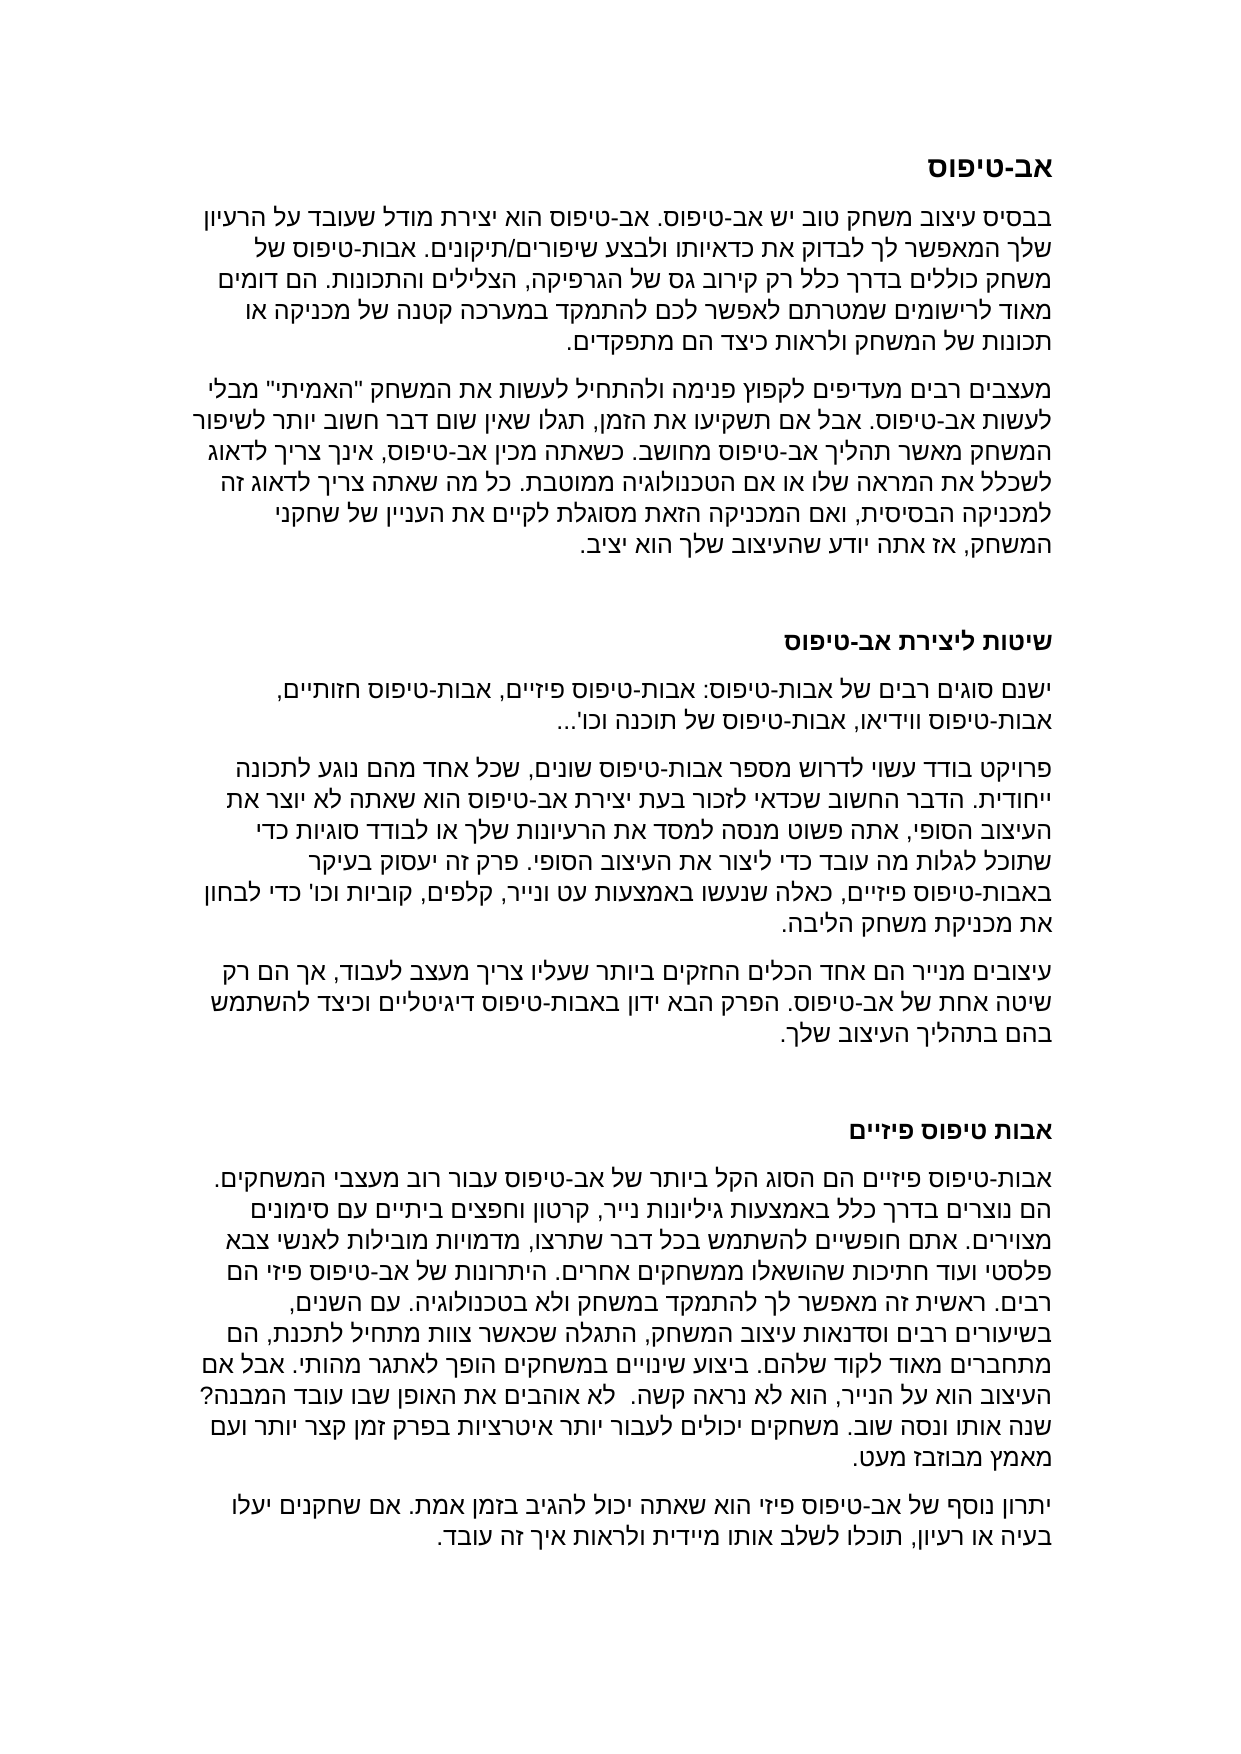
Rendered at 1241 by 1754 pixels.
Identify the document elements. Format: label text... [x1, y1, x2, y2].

text אב-טיפוס [187, 150, 1053, 183]
text מעצבים רבים מעדיפים לקפוץ פנימה ולהתחיל לעשות את המשחק "האמיתי" מבלי לעשות אב-טיפוס. אבל אם תשקיעו את הזמן, תגלו שאין שום דבר חשוב יותר לשיפור המשחק מאשר תהליך אב-טיפוס מחושב. כשאתה מכין אב-טיפוס, אינך צריך לדאוג לשכלל את המראה שלו או אם הטכנולוגיה ממוטבת. כל מה שאתה צריך לדאוג זה למכניקה הבסיסית, ואם המכניקה הזאת מסוגלת לקיים את העניין של שחקני המשחק, אז אתה יודע שהעיצוב שלך הוא יציב. [187, 375, 1053, 559]
text עיצובים מנייר הם אחד הכלים החזקים ביותר שעליו צריך מעצב לעבוד, אך הם רק שיטה אחת של אב-טיפוס. הפרק הבא ידון באבות-טיפוס דיגיטליים וכיצד להשתמש בהם בתהליך העיצוב שלך. [187, 957, 1053, 1047]
text יתרון נוסף של אב-טיפוס פיזי הוא שאתה יכול להגיב בזמן אמת. אם שחקנים יעלו בעיה או רעיון, תוכלו לשלב אותו מיידית ולראות איך זה עובד. [187, 1491, 1053, 1551]
text ישנם סוגים רבים של אבות-טיפוס: אבות-טיפוס פיזיים, אבות-טיפוס חזותיים, אבות-טיפוס ווידיאו, אבות-טיפוס של תוכנה וכו'... [187, 675, 1053, 735]
text בבסיס עיצוב משחק טוב יש אב-טיפוס. אב-טיפוס הוא יצירת מודל שעובד על הרעיון שלך המאפשר לך לבדוק את כדאיותו ולבצע שיפורים/תיקונים. אבות-טיפוס של משחק כוללים בדרך כלל רק קירוב גס של הגרפיקה, הצלילים והתכונות. הם דומים מאוד לרישומים שמטרתם לאפשר לכם להתמקד במערכה קטנה של מכניקה או תכונות של המשחק ולראות כיצד הם מתפקדים. [187, 203, 1053, 356]
text אבות-טיפוס פיזיים הם הסוג הקל ביותר של אב-טיפוס עבור רוב מעצבי המשחקים. הם נוצרים בדרך כלל באמצעות גיליונות נייר, קרטון וחפצים ביתיים עם סימונים מצוירים. אתם חופשיים להשתמש בכל דבר שתרצו, מדמויות מובילות לאנשי צבא פלסטי ועוד חתיכות שהושאלו ממשחקים אחרים. היתרונות של אב-טיפוס פיזי הם רבים. ראשית זה מאפשר לך להתמקד במשחק ולא בטכנולוגיה. עם השנים, בשיעורים רבים וסדנאות עיצוב המשחק, התגלה שכאשר צוות מתחיל לתכנת, הם מתחברים מאוד לקוד שלהם. ביצוע שינויים במשחקים הופך לאתגר מהותי. אבל אם העיצוב הוא על הנייר, הוא לא נראה קשה. לא אוהבים את האופן שבו עובד המבנה? שנה אותו ונסה שוב. משחקים יכולים לעבור יותר איטרציות בפרק זמן קצר יותר ועם מאמץ מבוזבז מעט. [187, 1164, 1053, 1472]
text פרויקט בודד עשוי לדרוש מספר אבות-טיפוס שונים, שכל אחד מהם נוגע לתכונה ייחודית. הדבר החשוב שכדאי לזכור בעת יצירת אב-טיפוס הוא שאתה לא יוצר את העיצוב הסופי, אתה פשוט מנסה למסד את הרעיונות שלך או לבודד סוגיות כדי שתוכל לגלות מה עובד כדי ליצור את העיצוב הסופי. פרק זה יעסוק בעיקר באבות-טיפוס פיזיים, כאלה שנעשו באמצעות עט ונייר, קלפים, קוביות וכו' כדי לבחון את מכניקת משחק הליבה. [187, 754, 1053, 938]
text אבות טיפוס פיזיים [187, 1116, 1053, 1145]
text שיטות ליצירת אב-טיפוס [187, 627, 1053, 656]
